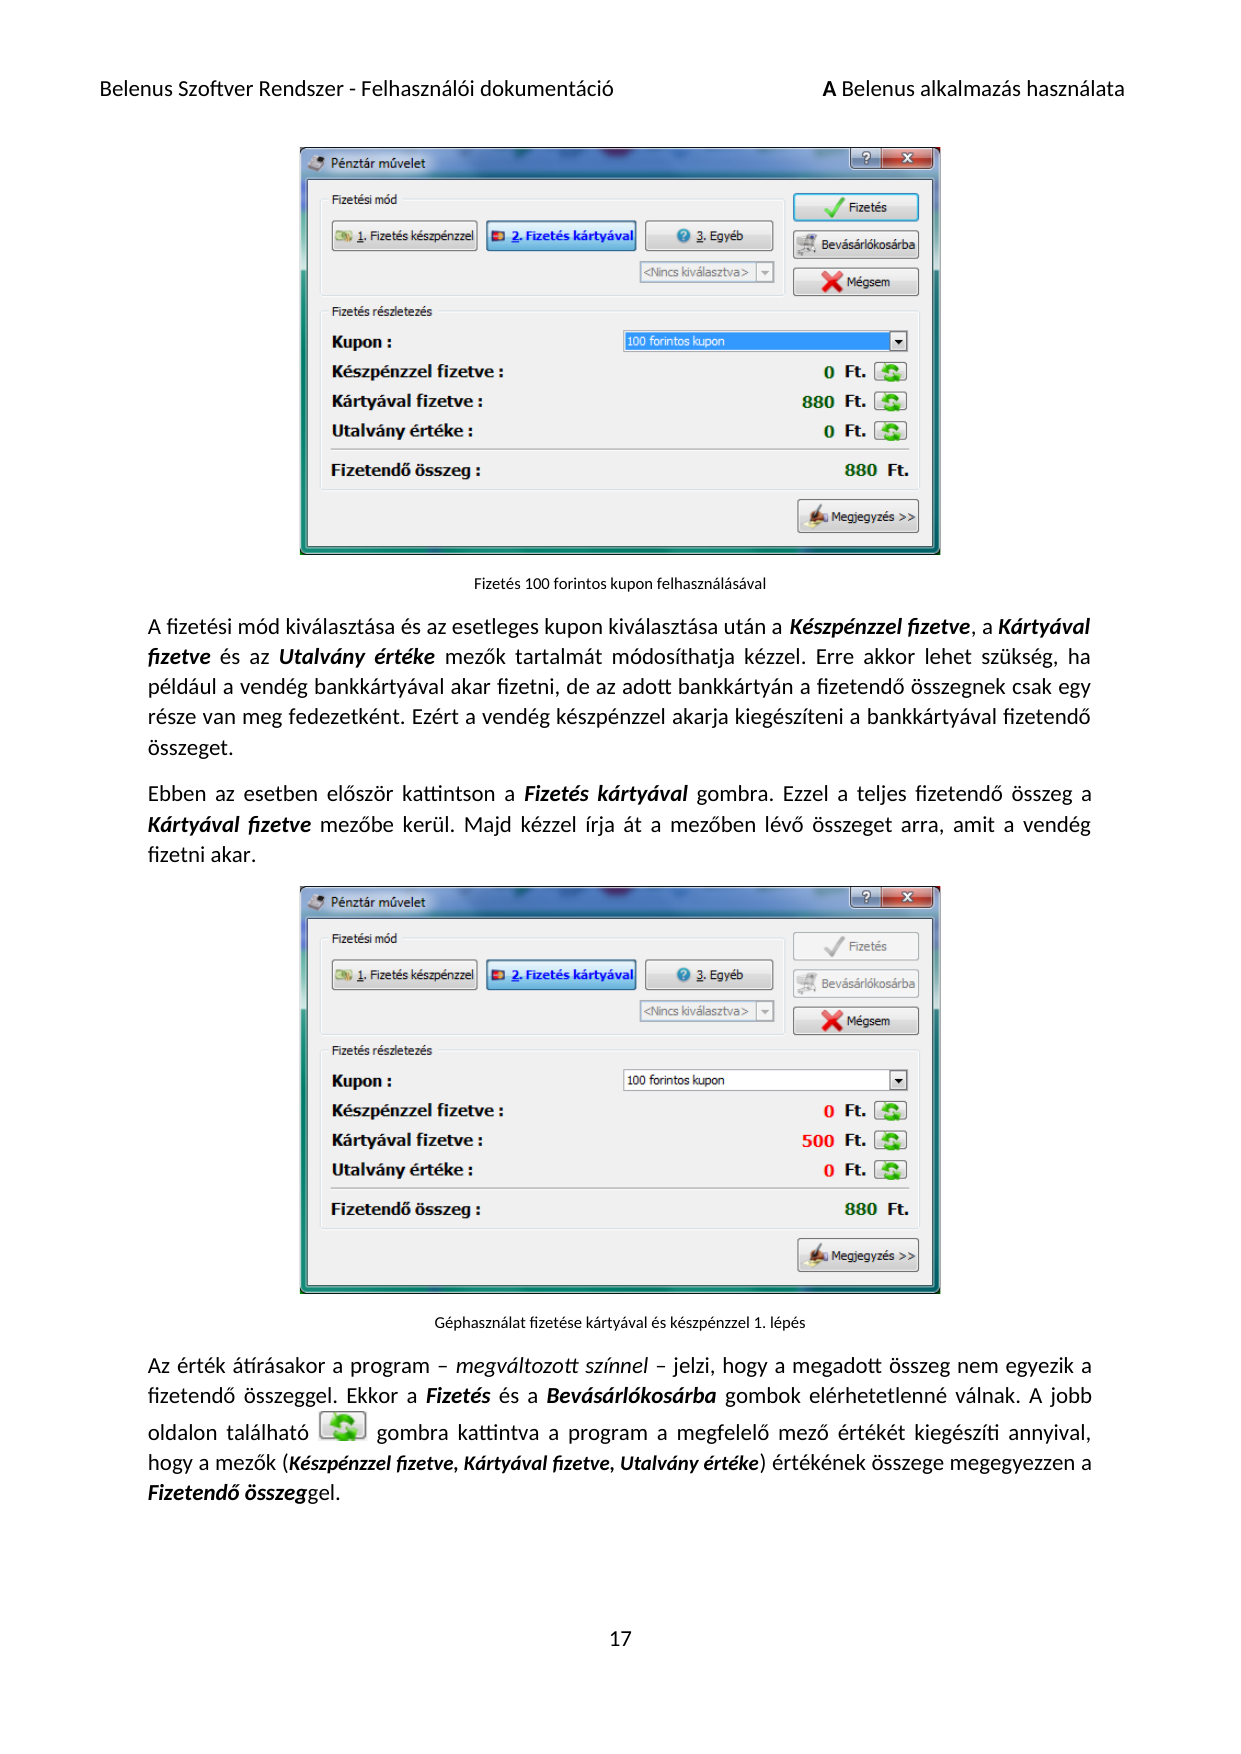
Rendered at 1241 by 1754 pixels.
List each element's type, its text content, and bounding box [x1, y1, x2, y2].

picture [299, 147, 941, 555]
text Ebben az esetben először kattintson a Fizetés kártyával gombra. Ezzel a teljes fizetendő összeg a Kártyával fizetve mezőbe kerül. Majd kézzel írja át a mezőben lévő összeget arra, amit a vendég fizetni akar. [148, 779, 1093, 868]
text Fizetés 100 forintos kupon felhasználásával [148, 573, 1093, 594]
text Az érték átírásakor a program – megváltozott színnel – jelzi, hogy a megadott összeg nem egyezik a fizetendő összeggel. Ekkor a Fizetés és a Bevásárlókosárba gombok elérhetetlenné válnak. A jobb oldalon található gombra kattintva a program a megfelelő mező értékét kiegészíti annyival, hogy a mezők (Készpénzzel fizetve, Kártyával fizetve, Utalvány értéke) értékének összege megegyezzen a Fizetendő összeggel. [148, 1351, 1093, 1506]
picture [299, 886, 941, 1294]
text Géphasználat fizetése kártyával és készpénzzel 1. lépés [148, 1313, 1093, 1333]
text A fizetési mód kiválasztása és az esetleges kupon kiválasztása után a Készpénzzel fizetve, a Kártyával fizetve és az Utalvány értéke mezők tartalmát módosíthatja kézzel. Erre akkor lehet szükség, ha például a vendég bankkártyával akar fizetni, de az adott bankkártyán a fizetendő összegnek csak egy része van meg fedezetként. Ezért a vendég készpénzzel akarja kiegészíteni a bankkártyával fizetendő összeget. [148, 612, 1093, 761]
picture [318, 1411, 368, 1441]
